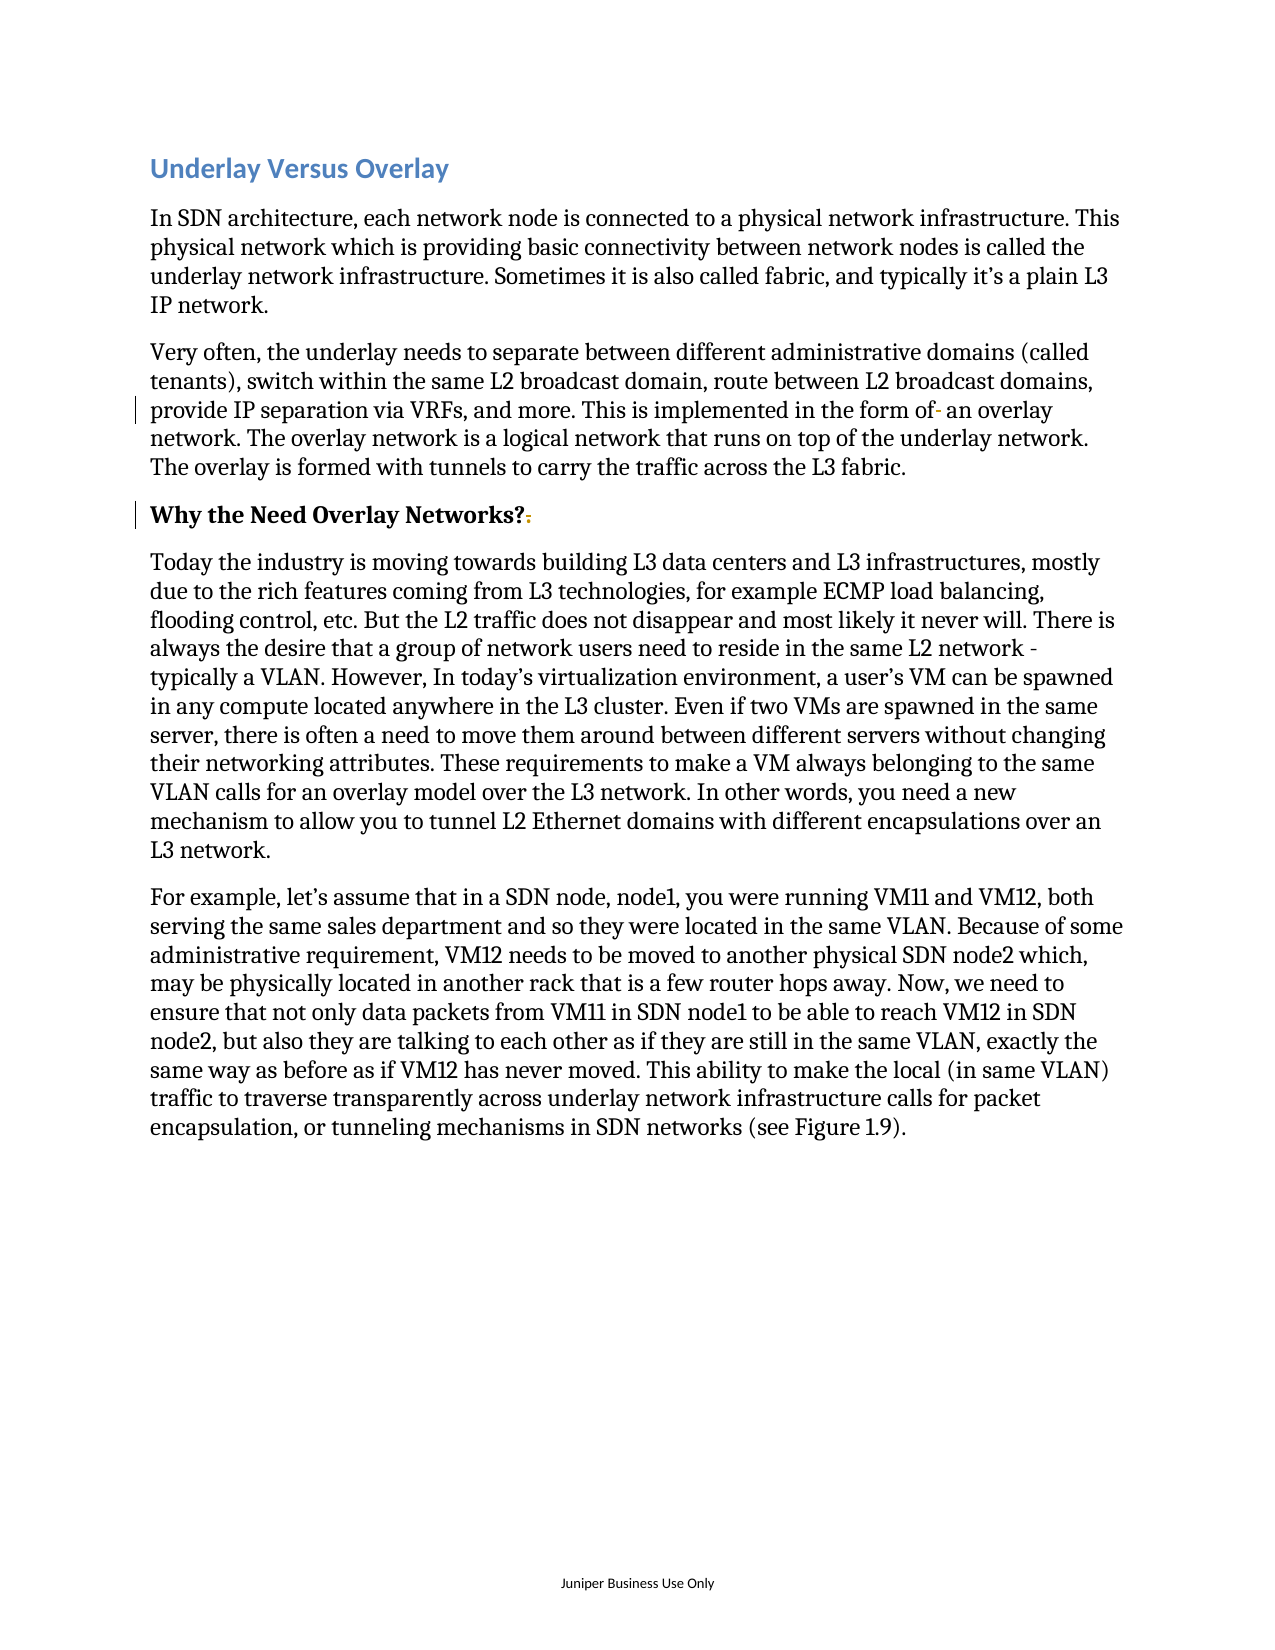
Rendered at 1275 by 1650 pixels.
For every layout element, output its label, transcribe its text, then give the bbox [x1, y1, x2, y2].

text Today the industry is moving towards building L3 data centers and L3 infrastructures, mostly due to the rich features coming from L3 technologies, for example ECMP load balancing, flooding control, etc. But the L2 traffic does not disappear and most likely it never will. There is always the desire that a group of network users need to reside in the same L2 network - typically a VLAN. However, In today’s virtualization environment, a user’s VM can be spawned in any compute located anywhere in the L3 cluster. Even if two VMs are spawned in the same server, there is often a need to move them around between different servers without changing their networking attributes. These requirements to make a VM always belonging to the same VLAN calls for an overlay model over the L3 network. In other words, you need a new mechanism to allow you to tunnel L2 Ethernet domains with different encapsulations over an L3 network. [150, 548, 1125, 864]
text In SDN architecture, each network node is connected to a physical network infrastructure. This physical network which is providing basic connectivity between network nodes is called the underlay network infrastructure. Sometimes it is also called fabric, and typically it’s a plain L3 IP network. [150, 204, 1125, 319]
text Very often, the underlay needs to separate between different administrative domains (called tenants), switch within the same L2 broadcast domain, route between L2 broadcast domains, provide IP separation via VRFs, and more. This is implemented in the form of an overlay network. The overlay network is a logical network that runs on top of the underlay network. The overlay is formed with tunnels to carry the traffic across the L3 fabric. [150, 338, 1125, 482]
text Why the Need Overlay Networks? [150, 501, 1125, 529]
text For example, let’s assume that in a SDN node, node1, you were running VM11 and VM12, both serving the same sales department and so they were located in the same VLAN. Because of some administrative requirement, VM12 needs to be moved to another physical SDN node2 which, may be physically located in another rack that is a few router hops away. Now, we need to ensure that not only data packets from VM11 in SDN node1 to be able to reach VM12 in SDN node2, but also they are talking to each other as if they are still in the same VLAN, exactly the same way as before as if VM12 has never moved. This ability to make the local (in same VLAN) traffic to traverse transparently across underlay network infrastructure calls for packet encapsulation, or tunneling mechanisms in SDN networks (see Figure 1.9). [150, 883, 1125, 1142]
subtitle Underlay Versus Overlay [150, 150, 1125, 186]
